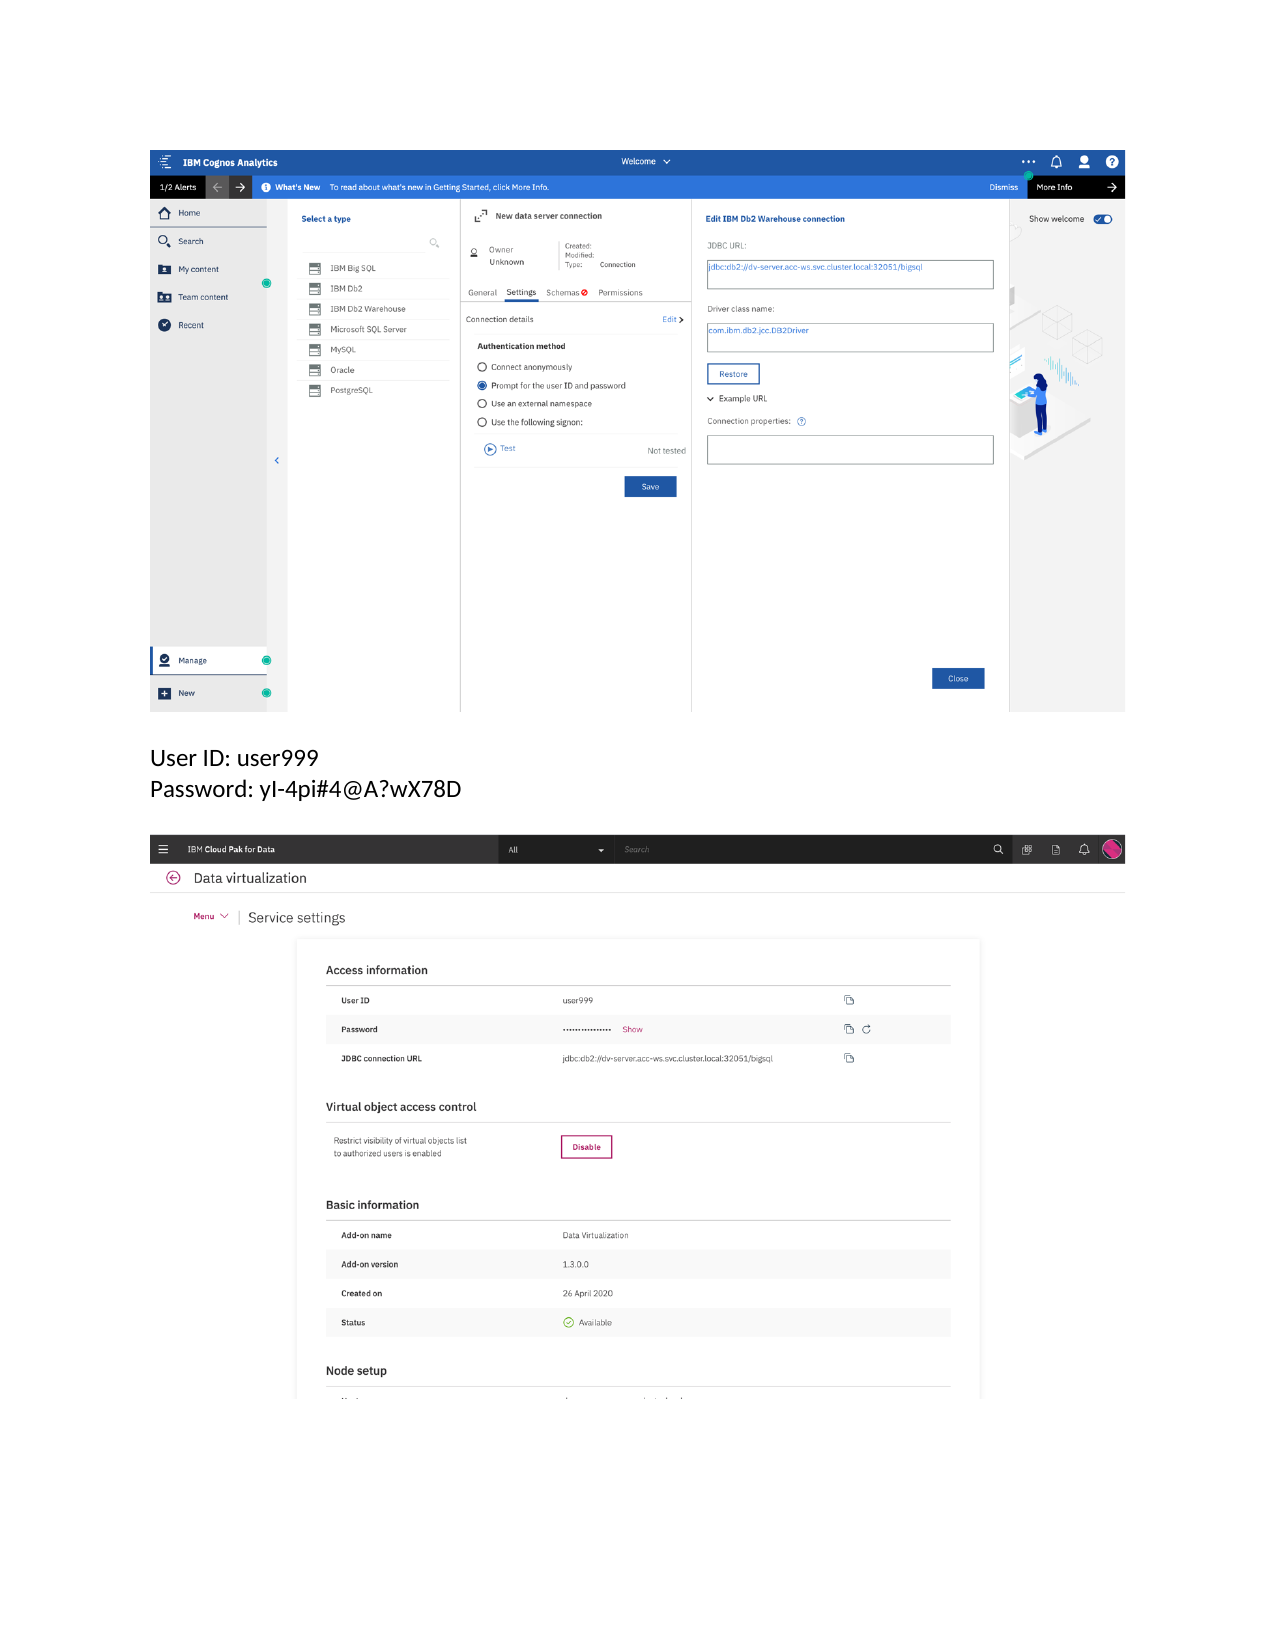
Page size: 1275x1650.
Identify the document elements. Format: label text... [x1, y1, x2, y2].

picture [150, 150, 1125, 712]
text Password: yI-4pi#4@A?wX78D [150, 773, 1125, 803]
picture [150, 833, 1125, 1399]
text User ID: user999 [150, 742, 1125, 773]
